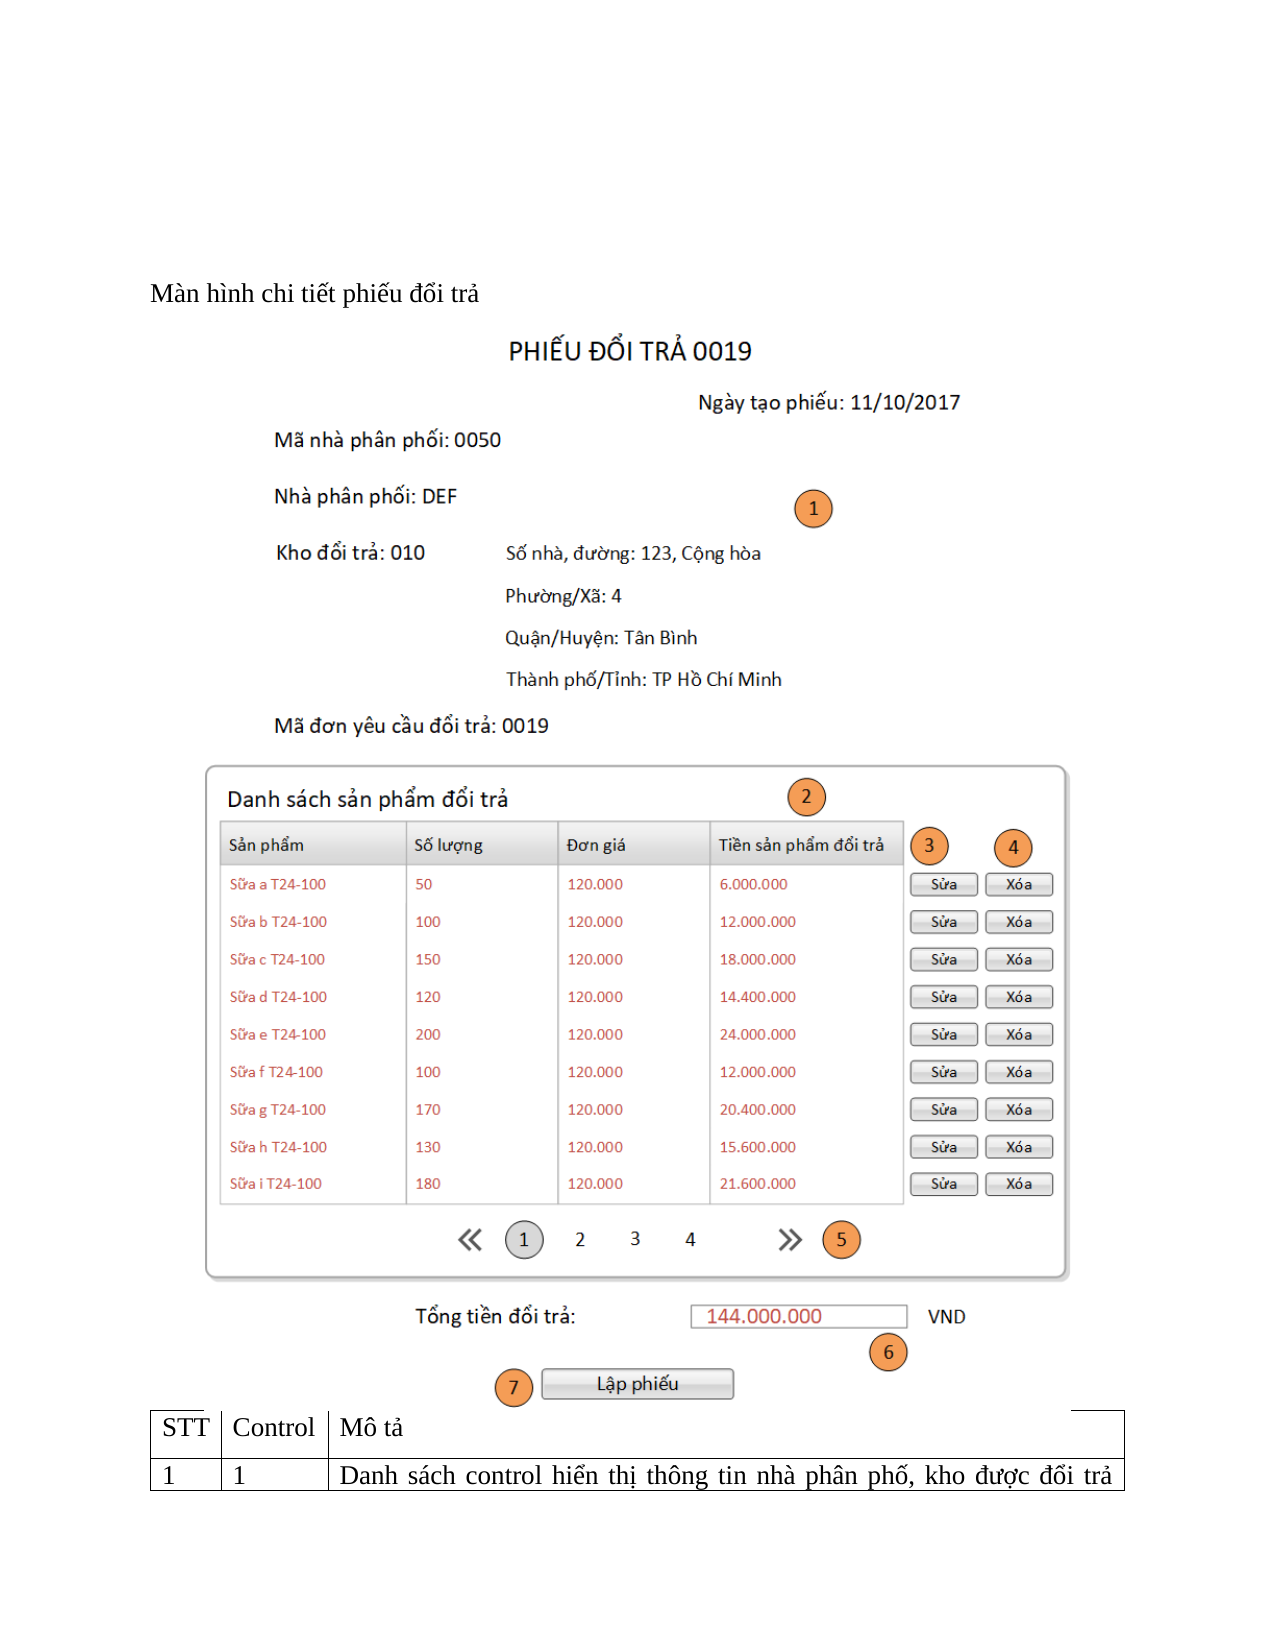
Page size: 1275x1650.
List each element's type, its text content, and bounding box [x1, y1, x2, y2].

table_cell 1 [151, 1459, 221, 1490]
table_header Mô tả [329, 1411, 1124, 1458]
table_cell 1 [222, 1459, 328, 1490]
text Màn hình chi tiết phiếu đổi trả [150, 277, 1125, 308]
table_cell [329, 1459, 1124, 1490]
picture [204, 325, 1071, 1411]
table_header STT [151, 1411, 221, 1458]
table_header Control [222, 1411, 328, 1458]
